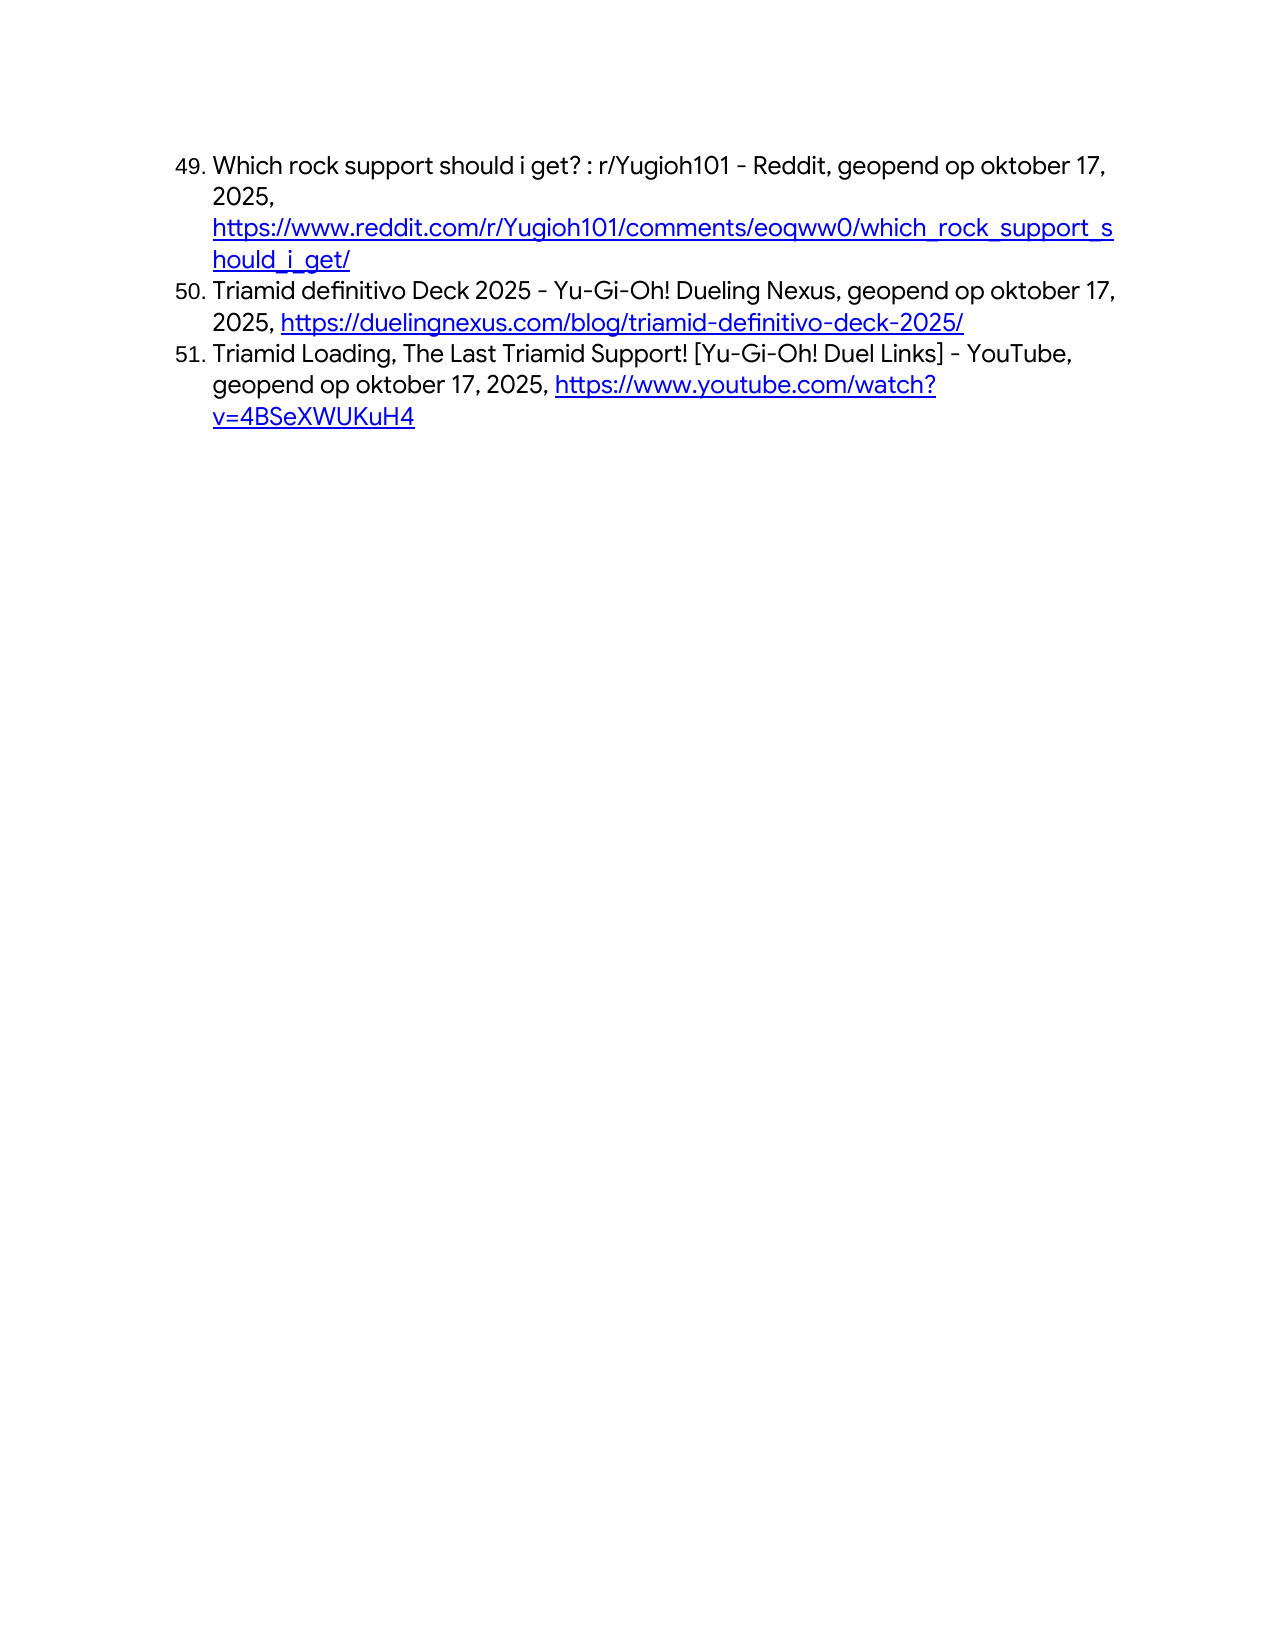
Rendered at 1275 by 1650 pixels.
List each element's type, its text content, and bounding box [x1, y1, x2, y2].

list Triamid definitivo Deck 2025 - Yu-Gi-Oh! Dueling Nexus, geopend op oktober 17, 2025, https://duelingnexus.com/blog/triamid-definitivo-deck-2025/ [175, 275, 1125, 338]
list Which rock support should i get? : r/Yugioh101 - Reddit, geopend op oktober 17, 2025, https://www.reddit.com/r/Yugioh101/comments/eoqww0/which_rock_support_should_i_get/ [175, 150, 1125, 275]
list Triamid Loading, The Last Triamid Support! [Yu-Gi-Oh! Duel Links] - YouTube, geopend op oktober 17, 2025, https://www.youtube.com/watch?v=4BSeXWUKuH4 [175, 338, 1125, 432]
